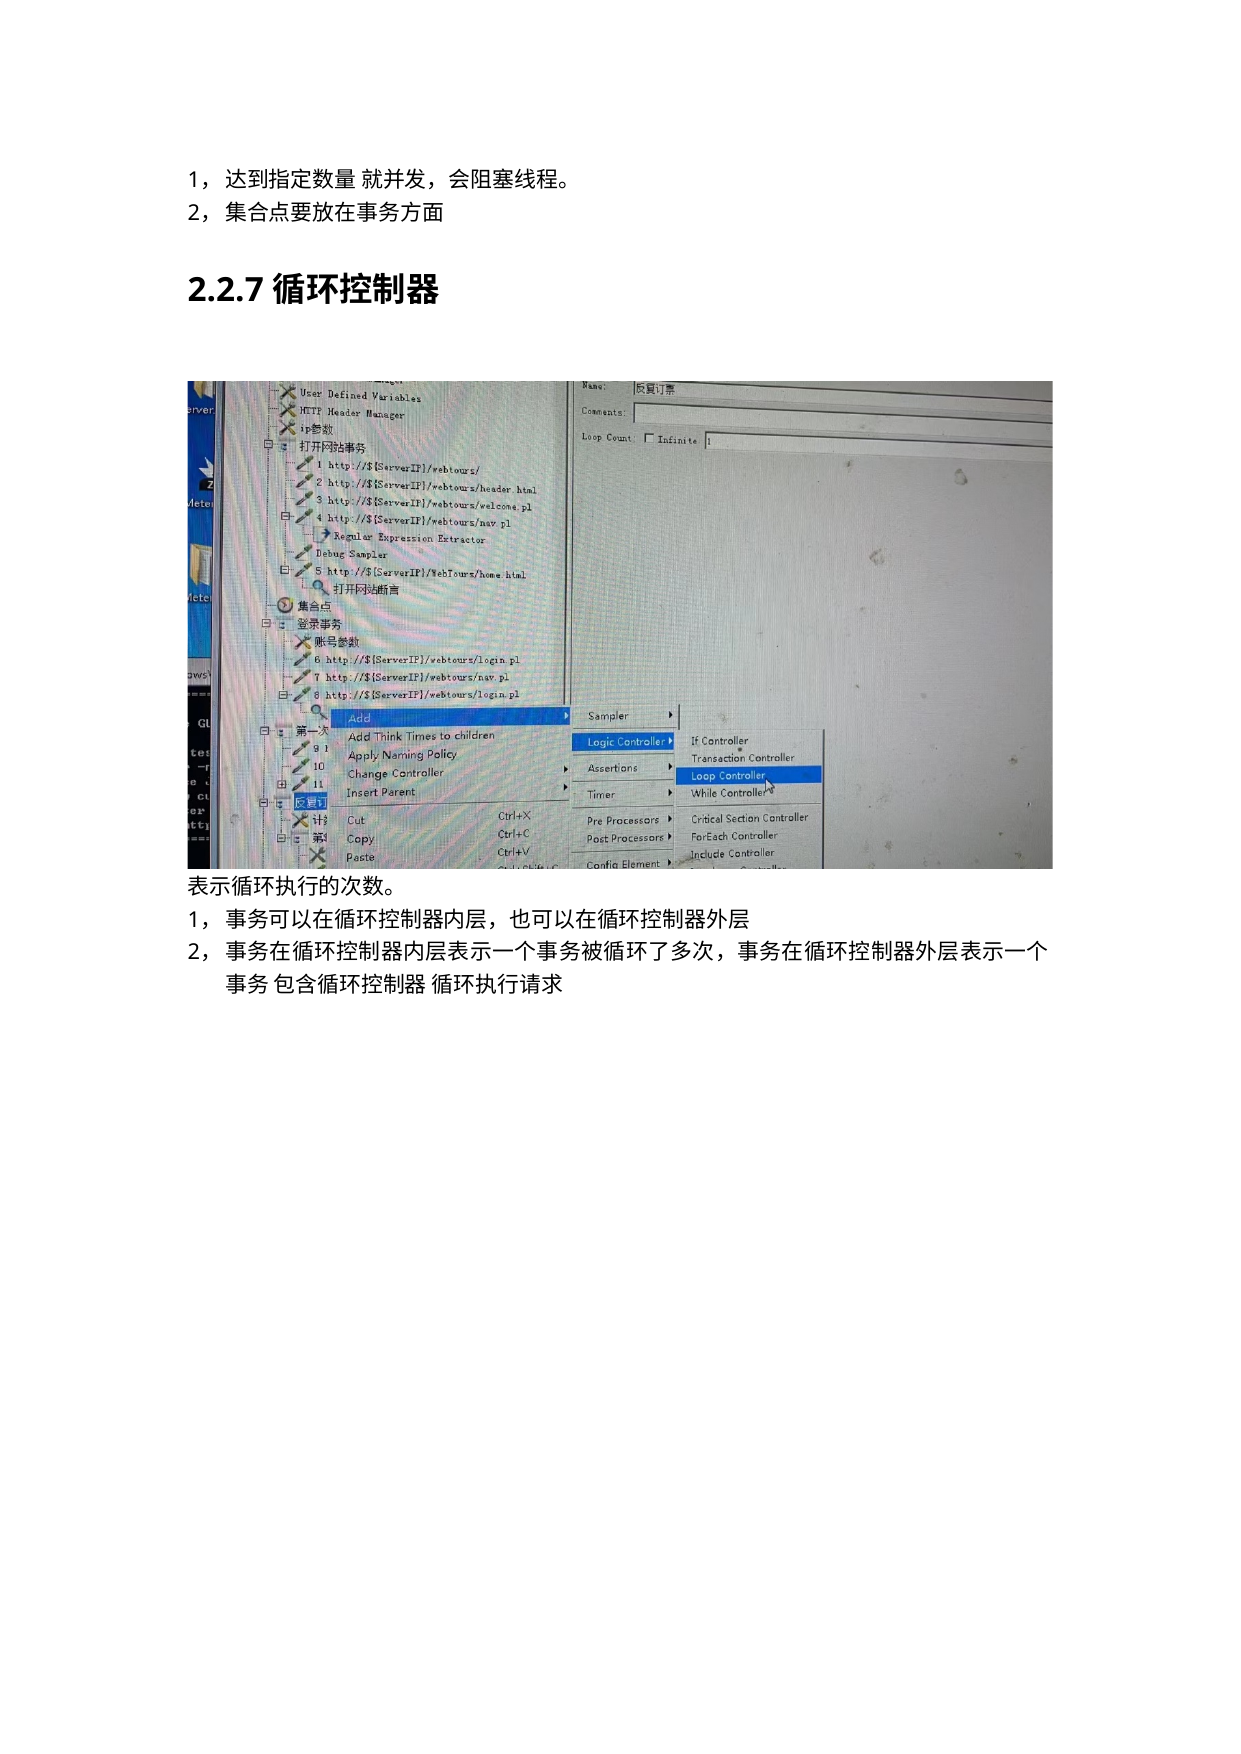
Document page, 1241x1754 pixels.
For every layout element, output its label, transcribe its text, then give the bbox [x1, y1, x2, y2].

list 事务在循环控制器内层表示一个事务被循环了多次，事务在循环控制器外层表示一个事务 包含循环控制器 循环执行请求 [187, 934, 1053, 999]
text 表示循环执行的次数。 [187, 869, 1053, 901]
list 事务可以在循环控制器内层，也可以在循环控制器外层 [187, 901, 1053, 934]
picture [187, 381, 1053, 869]
subtitle 2.2.7 循环控制器 [187, 254, 1053, 319]
list 集合点要放在事务方面 [187, 194, 1053, 227]
list 达到指定数量 就并发，会阻塞线程。 [187, 162, 1053, 194]
